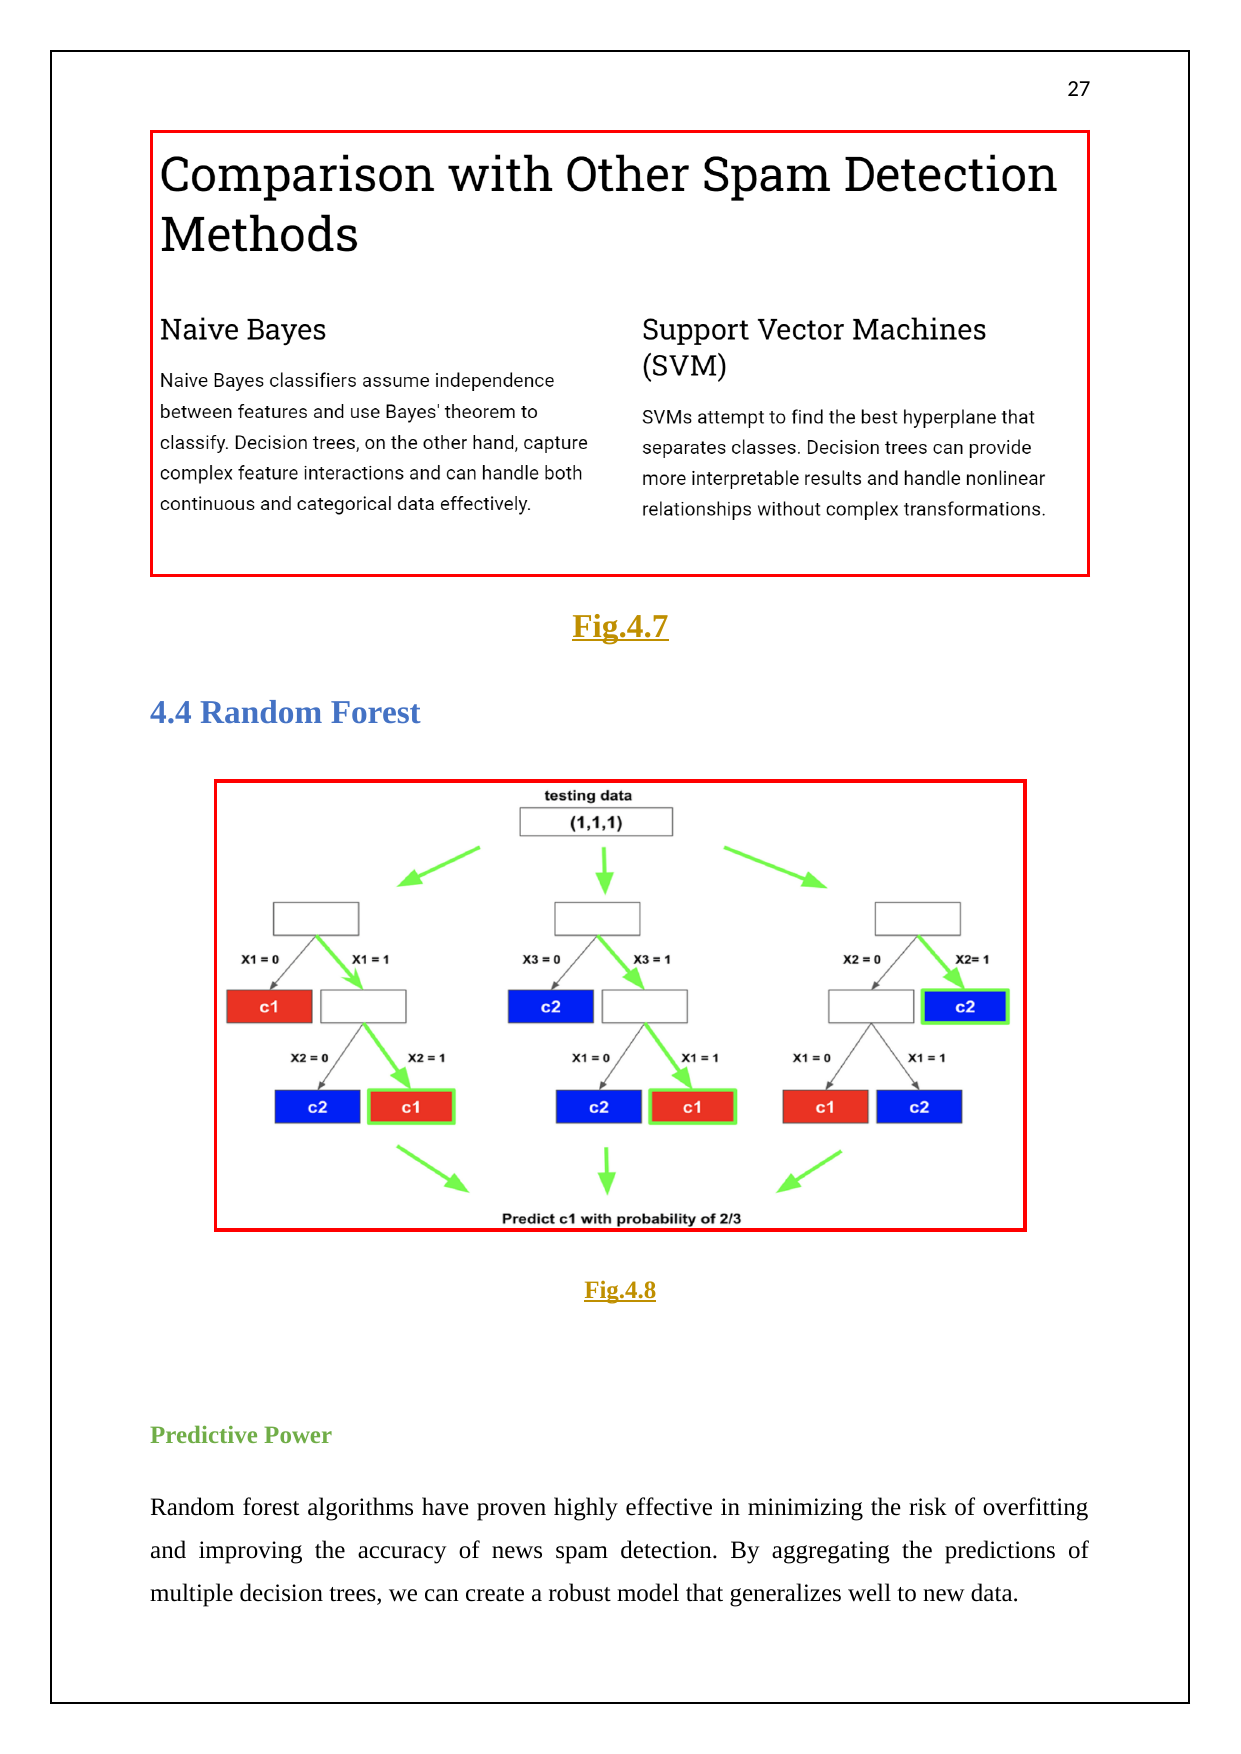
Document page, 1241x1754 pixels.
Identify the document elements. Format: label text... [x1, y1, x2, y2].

picture [153, 133, 1087, 574]
text Random forest algorithms have proven highly effective in minimizing the risk of overfitting and improving the accuracy of news spam detection. By aggregating the predictions of multiple decision trees, we can create a robust model that generalizes well to new data. [150, 1492, 1090, 1607]
text Fig.4.8 [150, 1275, 1090, 1304]
text Fig.4.7 [150, 606, 1090, 644]
picture [217, 783, 1023, 1228]
list 4.4 Random Forest [150, 693, 1090, 731]
text Predictive Power [150, 1420, 1090, 1448]
